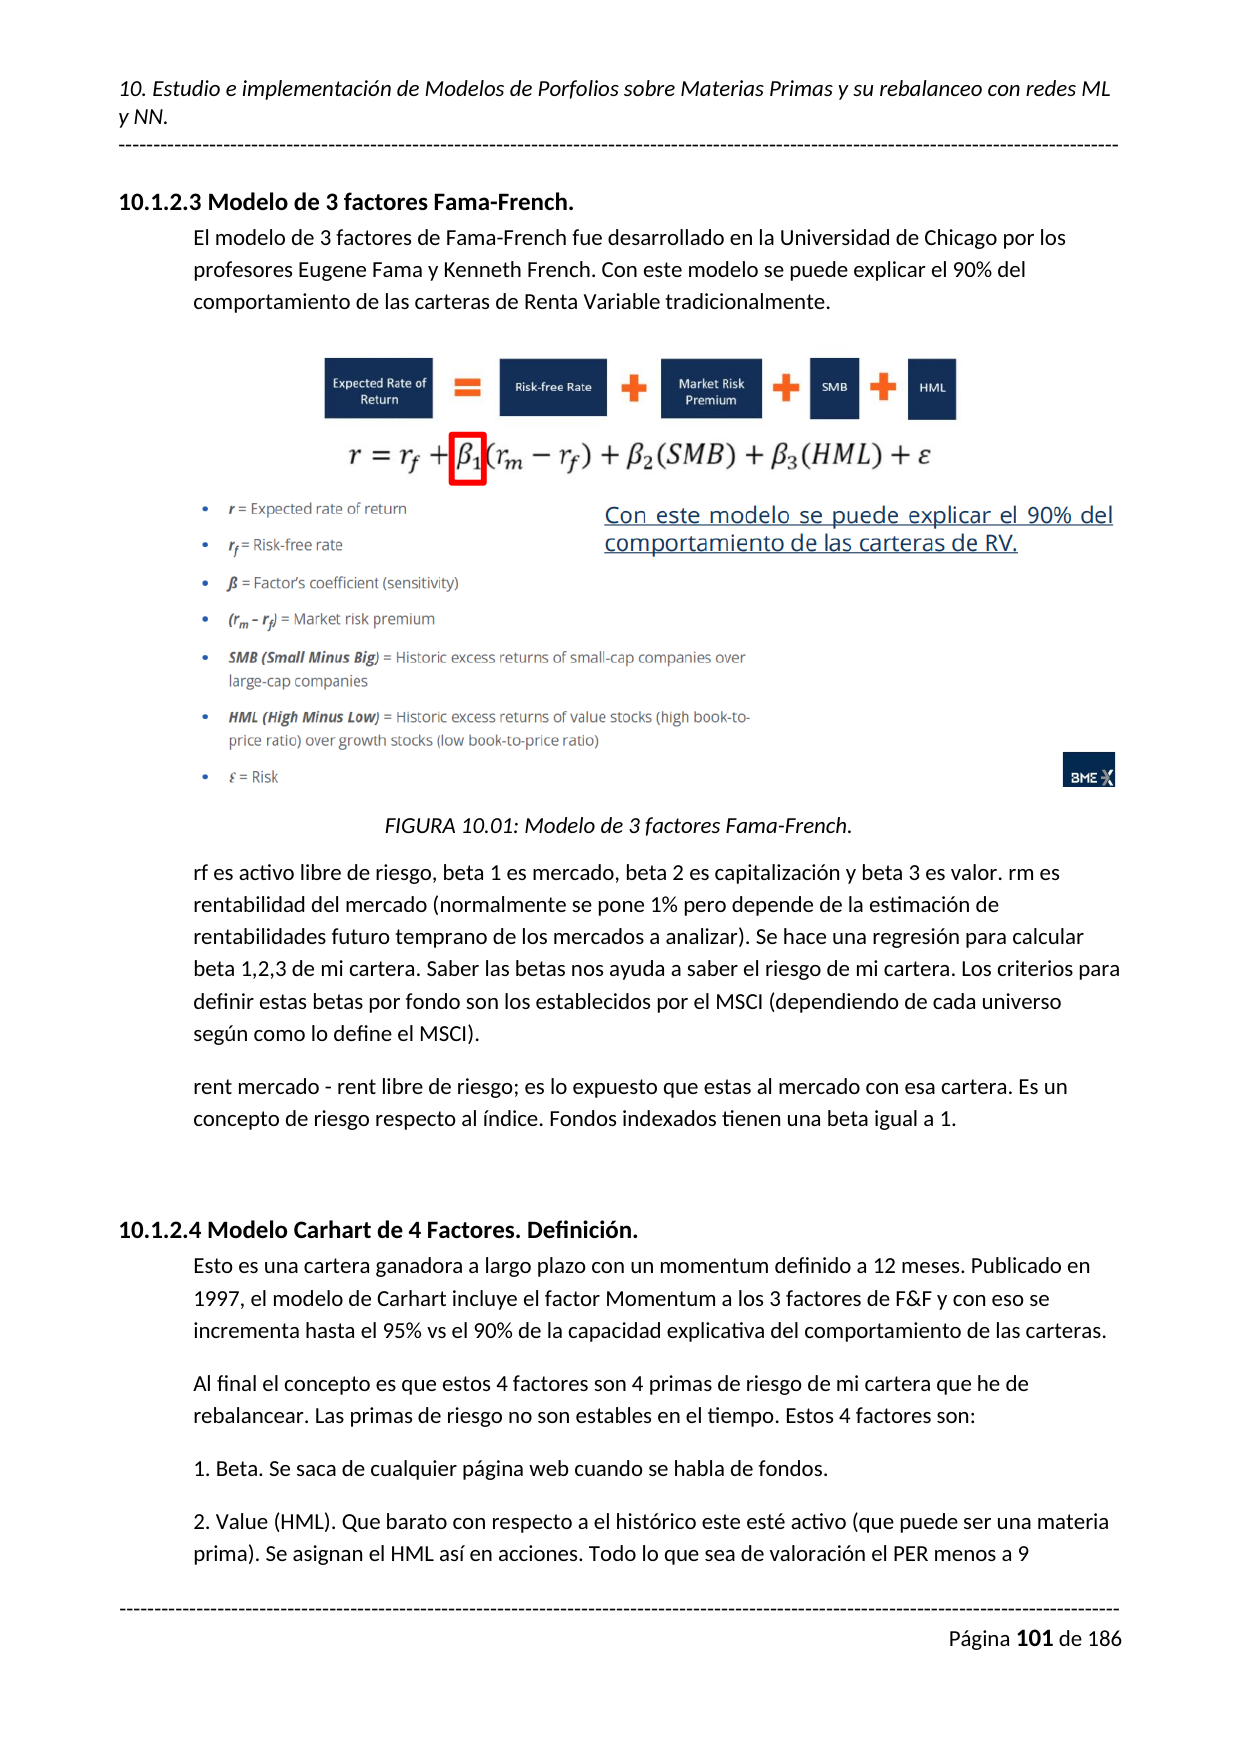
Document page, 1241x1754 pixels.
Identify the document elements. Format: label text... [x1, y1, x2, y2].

text rf es activo libre de riesgo, beta 1 es mercado, beta 2 es capitalización y beta 3 es valor. rm es rentabilidad del mercado (normalmente se pone 1% pero depende de la estimación de rentabilidades futuro temprano de los mercados a analizar). Se hace una regresión para calcular beta 1,2,3 de mi cartera. Saber las betas nos ayuda a saber el riesgo de mi cartera. Los criterios para definir estas betas por fondo son los establecidos por el MSCI (dependiendo de cada universo según como lo define el MSCI). [193, 858, 1122, 1047]
text 1. Beta. Se saca de cualquier página web cuando se habla de fondos. [193, 1454, 1122, 1482]
picture [193, 340, 1116, 787]
subtitle 10.1.2.3 Modelo de 3 factores Fama-French. [118, 186, 1122, 216]
text Al final el concepto es que estos 4 factores son 4 primas de riesgo de mi cartera que he de rebalancear. Las primas de riesgo no son estables en el tiempo. Estos 4 factores son: [193, 1369, 1122, 1429]
subtitle 10.1.2.4 Modelo Carhart de 4 Factores. Definición. [118, 1214, 1122, 1245]
text Esto es una cartera ganadora a largo plazo con un momentum definido a 12 meses. Publicado en 1997, el modelo de Carhart incluye el factor Momentum a los 3 factores de F&F y con eso se incrementa hasta el 95% vs el 90% de la capacidad explicativa del comportamiento de las carteras. [193, 1251, 1122, 1344]
text El modelo de 3 factores de Fama-French fue desarrollado en la Universidad de Chicago por los profesores Eugene Fama y Kenneth French. Con este modelo se puede explicar el 90% del comportamiento de las carteras de Renta Variable tradicionalmente. [193, 223, 1122, 315]
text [193, 1507, 1122, 1567]
text rent mercado - rent libre de riesgo; es lo expuesto que estas al mercado con esa cartera. Es un concepto de riesgo respecto al índice. Fondos indexados tienen una beta igual a 1. [193, 1072, 1122, 1132]
text FIGURA 10.01: Modelo de 3 factores Fama-French. [118, 811, 1122, 839]
